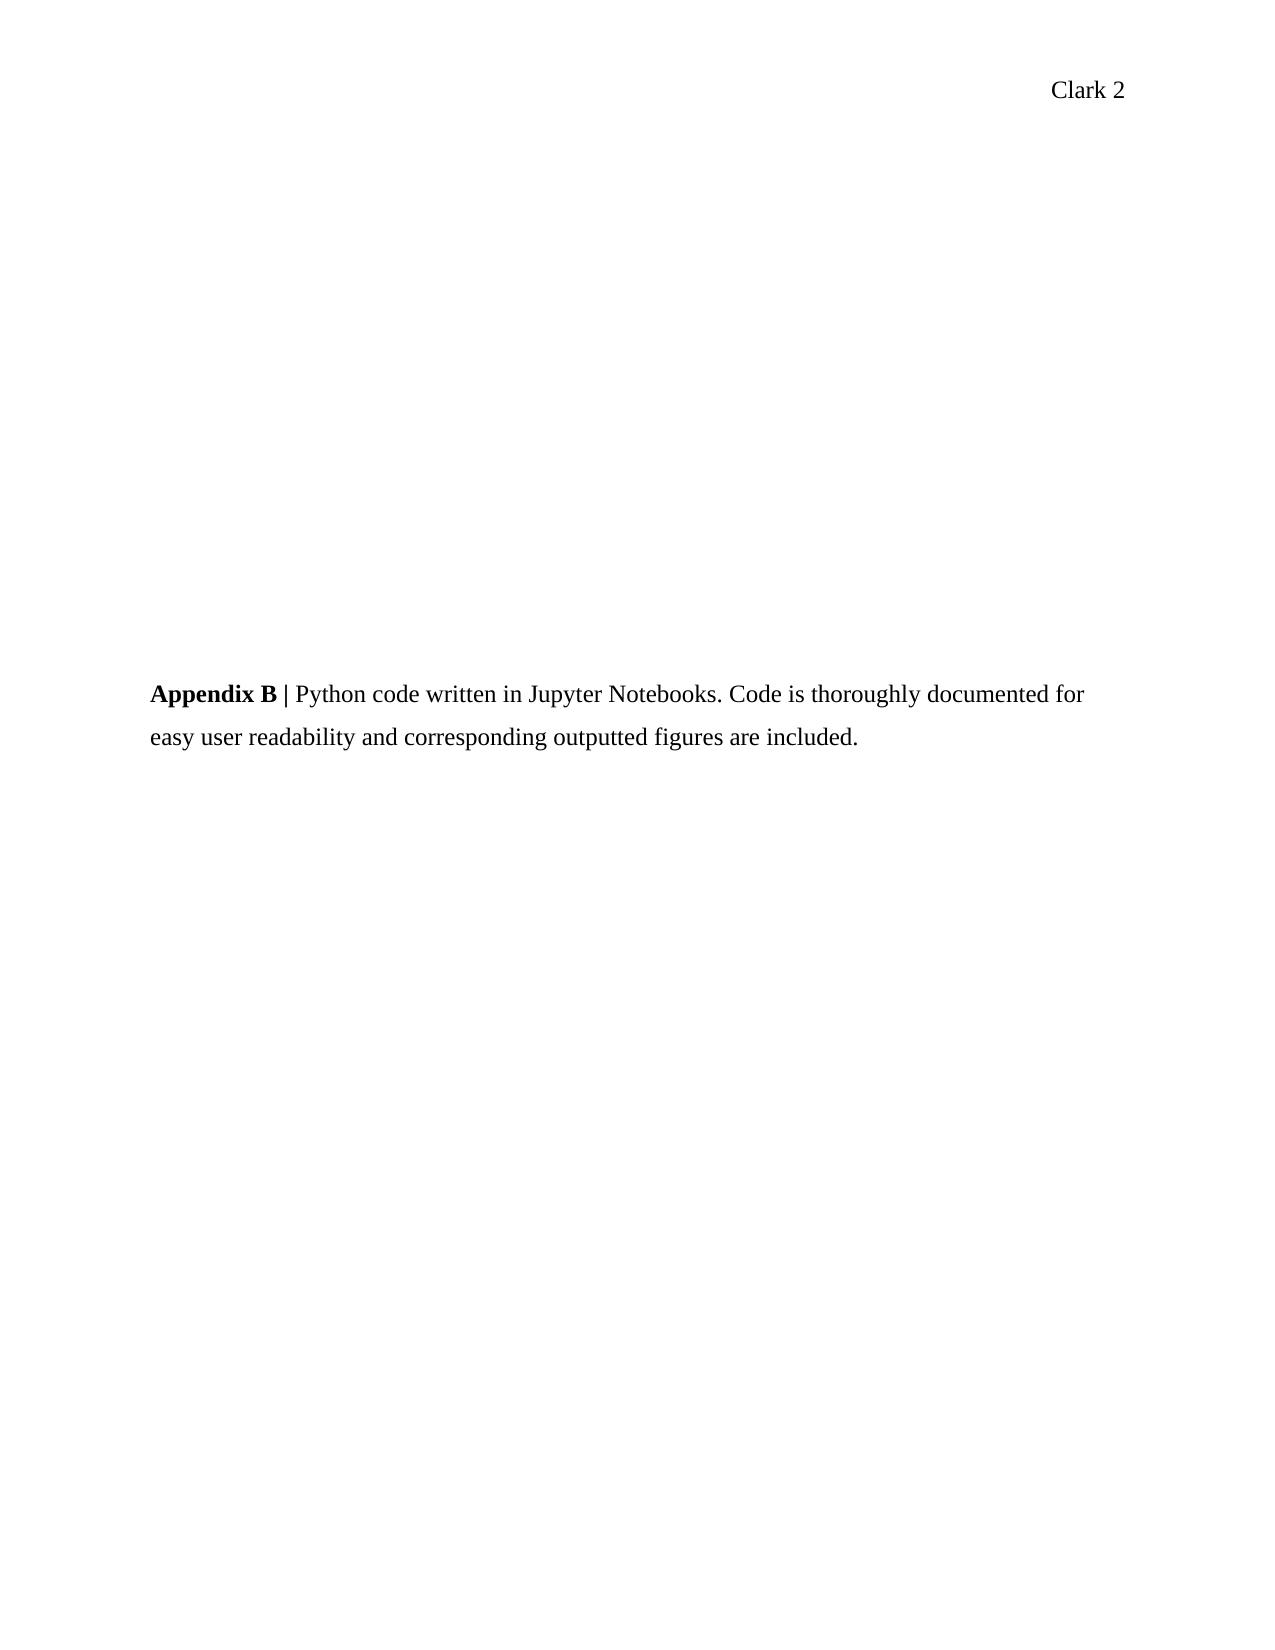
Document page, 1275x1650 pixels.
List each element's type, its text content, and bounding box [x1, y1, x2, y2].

text Appendix B | Python code written in Jupyter Notebooks. Code is thoroughly documented for easy user readability and corresponding outputted figures are included. [150, 679, 1125, 751]
